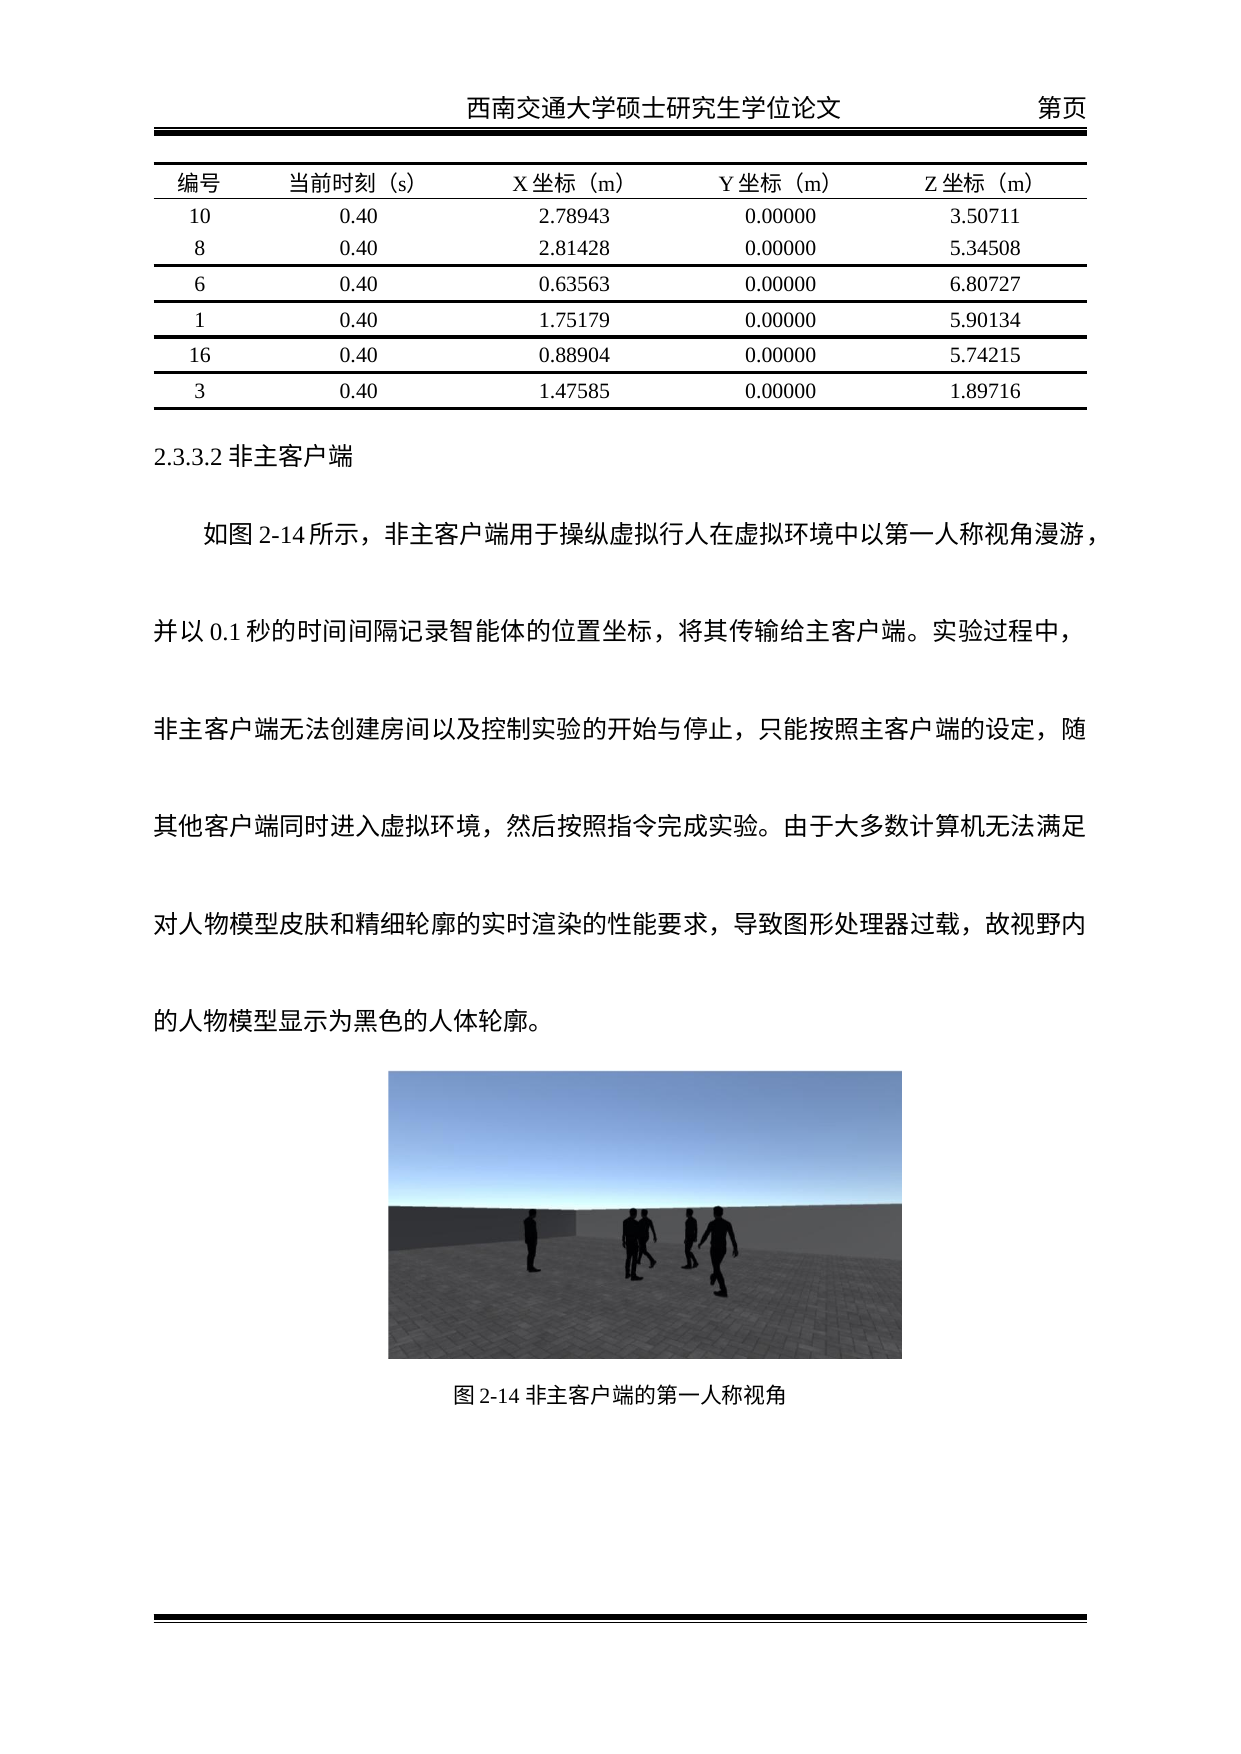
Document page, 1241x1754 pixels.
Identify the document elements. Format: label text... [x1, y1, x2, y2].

table_cell 1.75179 [471, 303, 677, 335]
text 如图2-14所示，非主客户端用于操纵虚拟行人在虚拟环境中以第一人称视角漫游，并以0.1秒的时间间隔记录智能体的位置坐标，将其传输给主客户端。实验过程中，非主客户端无法创建房间以及控制实验的开始与停止，只能按照主客户端的设定，随其他客户端同时进入虚拟环境，然后按照指令完成实验。由于大多数计算机无法满足对人物模型皮肤和精细轮廓的实时渲染的性能要求，导致图形处理器过载，故视野内的人物模型显示为黑色的人体轮廓。 [153, 500, 1087, 1052]
table_cell 6.80727 [884, 267, 1087, 300]
table_cell 0.00000 [678, 267, 884, 300]
table_cell 0.00000 [678, 374, 884, 407]
table_header X坐标（m） [471, 165, 677, 198]
table_cell 16 [154, 339, 246, 371]
table_cell 5.90134 [884, 303, 1087, 335]
table_cell 3 [154, 374, 246, 407]
table_header 编号 [154, 165, 246, 198]
table_cell 10 [154, 199, 246, 232]
table_cell 0.63563 [471, 267, 677, 300]
table_cell 0.40 [246, 374, 471, 407]
table_cell 1 [154, 303, 246, 335]
table_cell 0.40 [246, 232, 471, 264]
table_cell 0.00000 [678, 232, 884, 264]
table_cell 2.81428 [471, 232, 677, 264]
table_cell 5.74215 [884, 339, 1087, 371]
table_cell 0.00000 [678, 303, 884, 335]
table_cell 5.34508 [884, 232, 1087, 264]
table_header Y坐标（m） [678, 165, 884, 198]
table_cell 3.50711 [884, 199, 1087, 232]
table_header Z坐标（m） [884, 165, 1087, 198]
table_cell 0.40 [246, 339, 471, 371]
text 图2-14 非主客户端的第一人称视角 [153, 1378, 1087, 1410]
table_cell 0.40 [246, 303, 471, 335]
table_cell 1.47585 [471, 374, 677, 407]
table_cell 0.40 [246, 199, 471, 232]
table_cell 0.00000 [678, 339, 884, 371]
table_cell 1.89716 [884, 374, 1087, 407]
table_cell 8 [154, 232, 246, 264]
table_cell 0.40 [246, 267, 471, 300]
table_cell 0.00000 [678, 199, 884, 232]
subtitle 非主客户端 [153, 422, 1087, 487]
table_cell 2.78943 [471, 199, 677, 232]
picture [388, 1070, 902, 1359]
table_cell 6 [154, 267, 246, 300]
table_header 当前时刻（s） [246, 165, 471, 198]
table_cell 0.88904 [471, 339, 677, 371]
